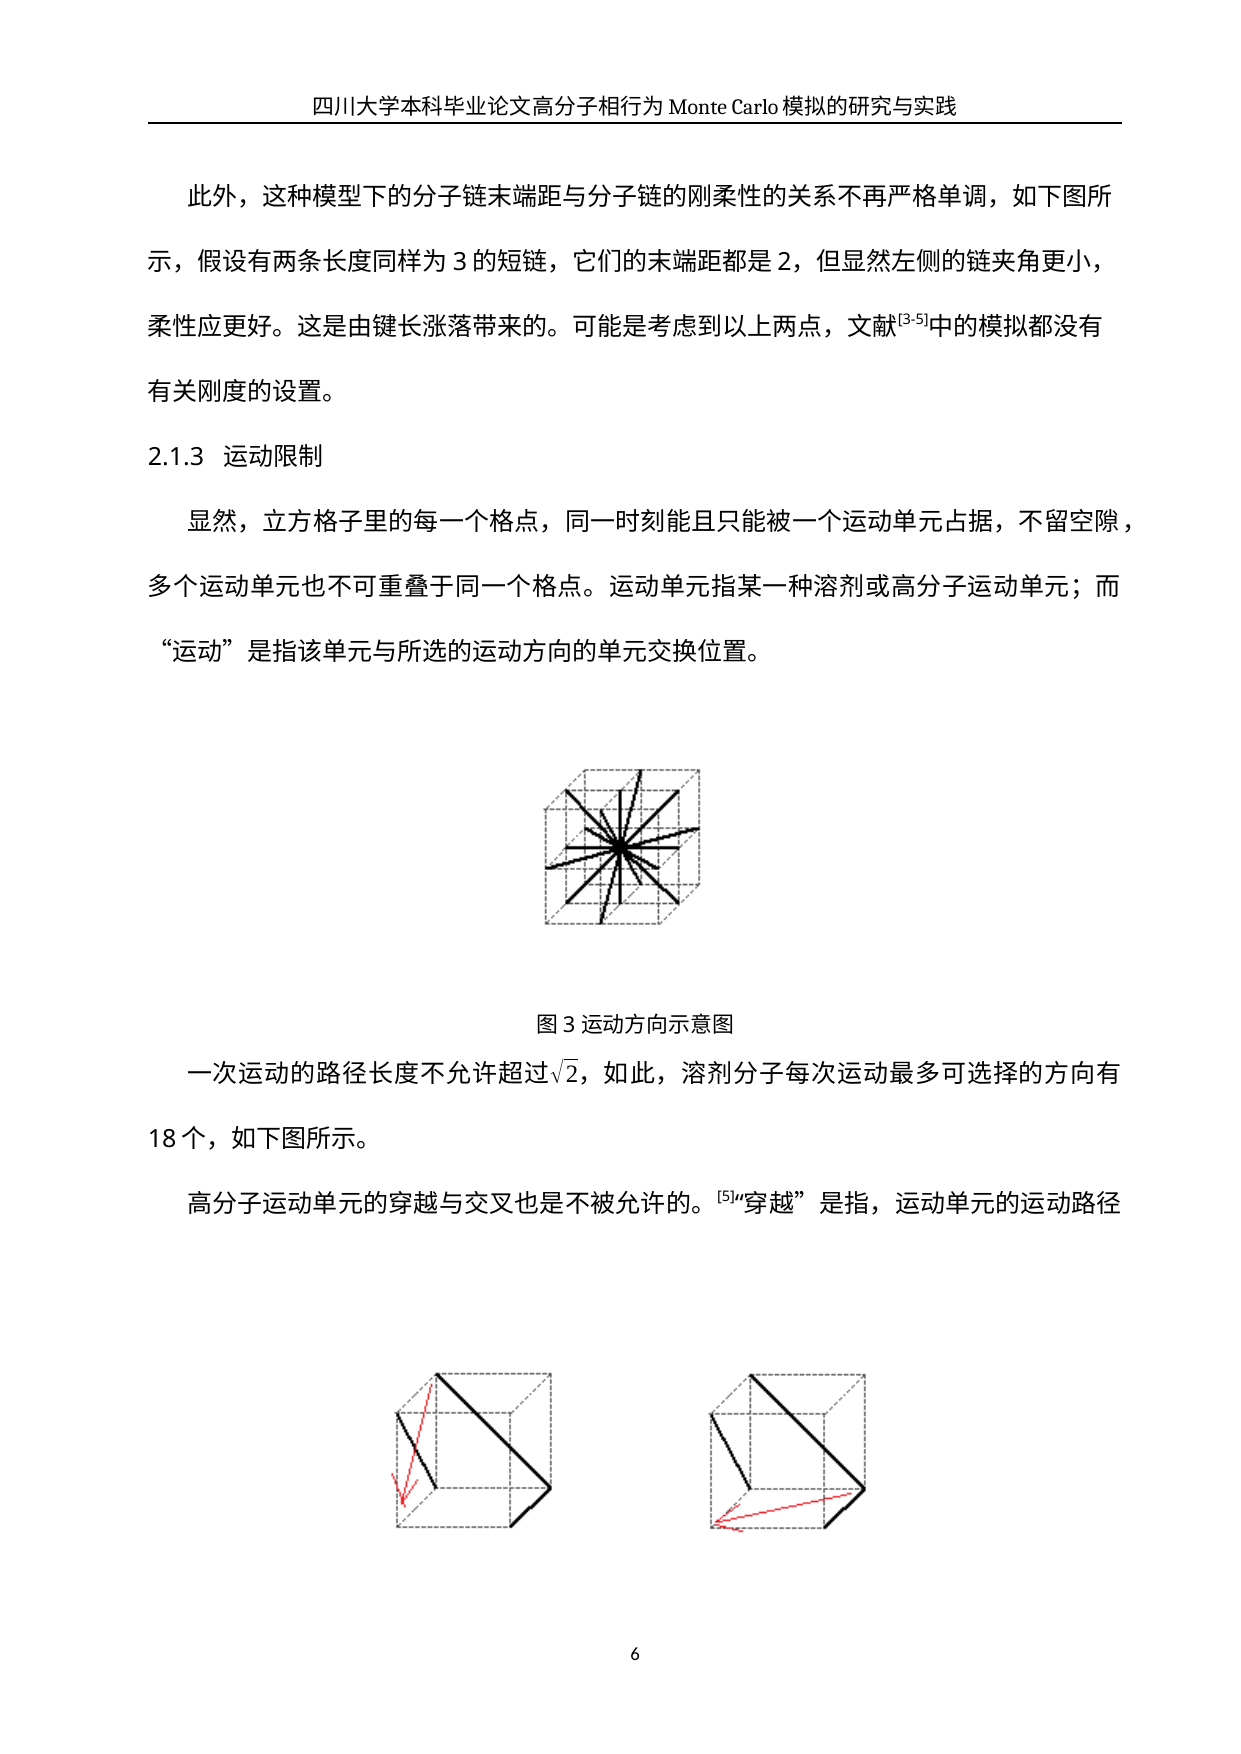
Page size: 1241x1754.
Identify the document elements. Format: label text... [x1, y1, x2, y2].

text 一次运动的路径长度不允许超过，如此，溶剂分子每次运动最多可选择的方向有18个，如下图所示。 [148, 1039, 1122, 1169]
text 2.1.3 运动限制 [148, 422, 1122, 487]
picture [318, 1295, 946, 1609]
text 高分子运动单元的穿越与交叉也是不被允许的。[5]“穿越”是指，运动单元的运动路径穿过了已存在的一条连接；“交叉”是指，运动之后体系内存在两条交叉的连接。具体如下图所示。 [148, 1169, 1122, 1234]
text 显然，立方格子里的每一个格点，同一时刻能且只能被一个运动单元占据，不留空隙，多个运动单元也不可重叠于同一个格点。运动单元指某一种溶剂或高分子运动单元；而“运动”是指该单元与所选的运动方向的单元交换位置。 [148, 487, 1122, 682]
text 此外，这种模型下的分子链末端距与分子链的刚柔性的关系不再严格单调，如下图所示，假设有两条长度同样为3的短链，它们的末端距都是2，但显然左侧的链夹角更小，柔性应更好。这是由键长涨落带来的。可能是考虑到以上两点，文献[3-5]中的模拟都没有有关刚度的设置。 [148, 162, 1122, 422]
picture [467, 692, 780, 1005]
